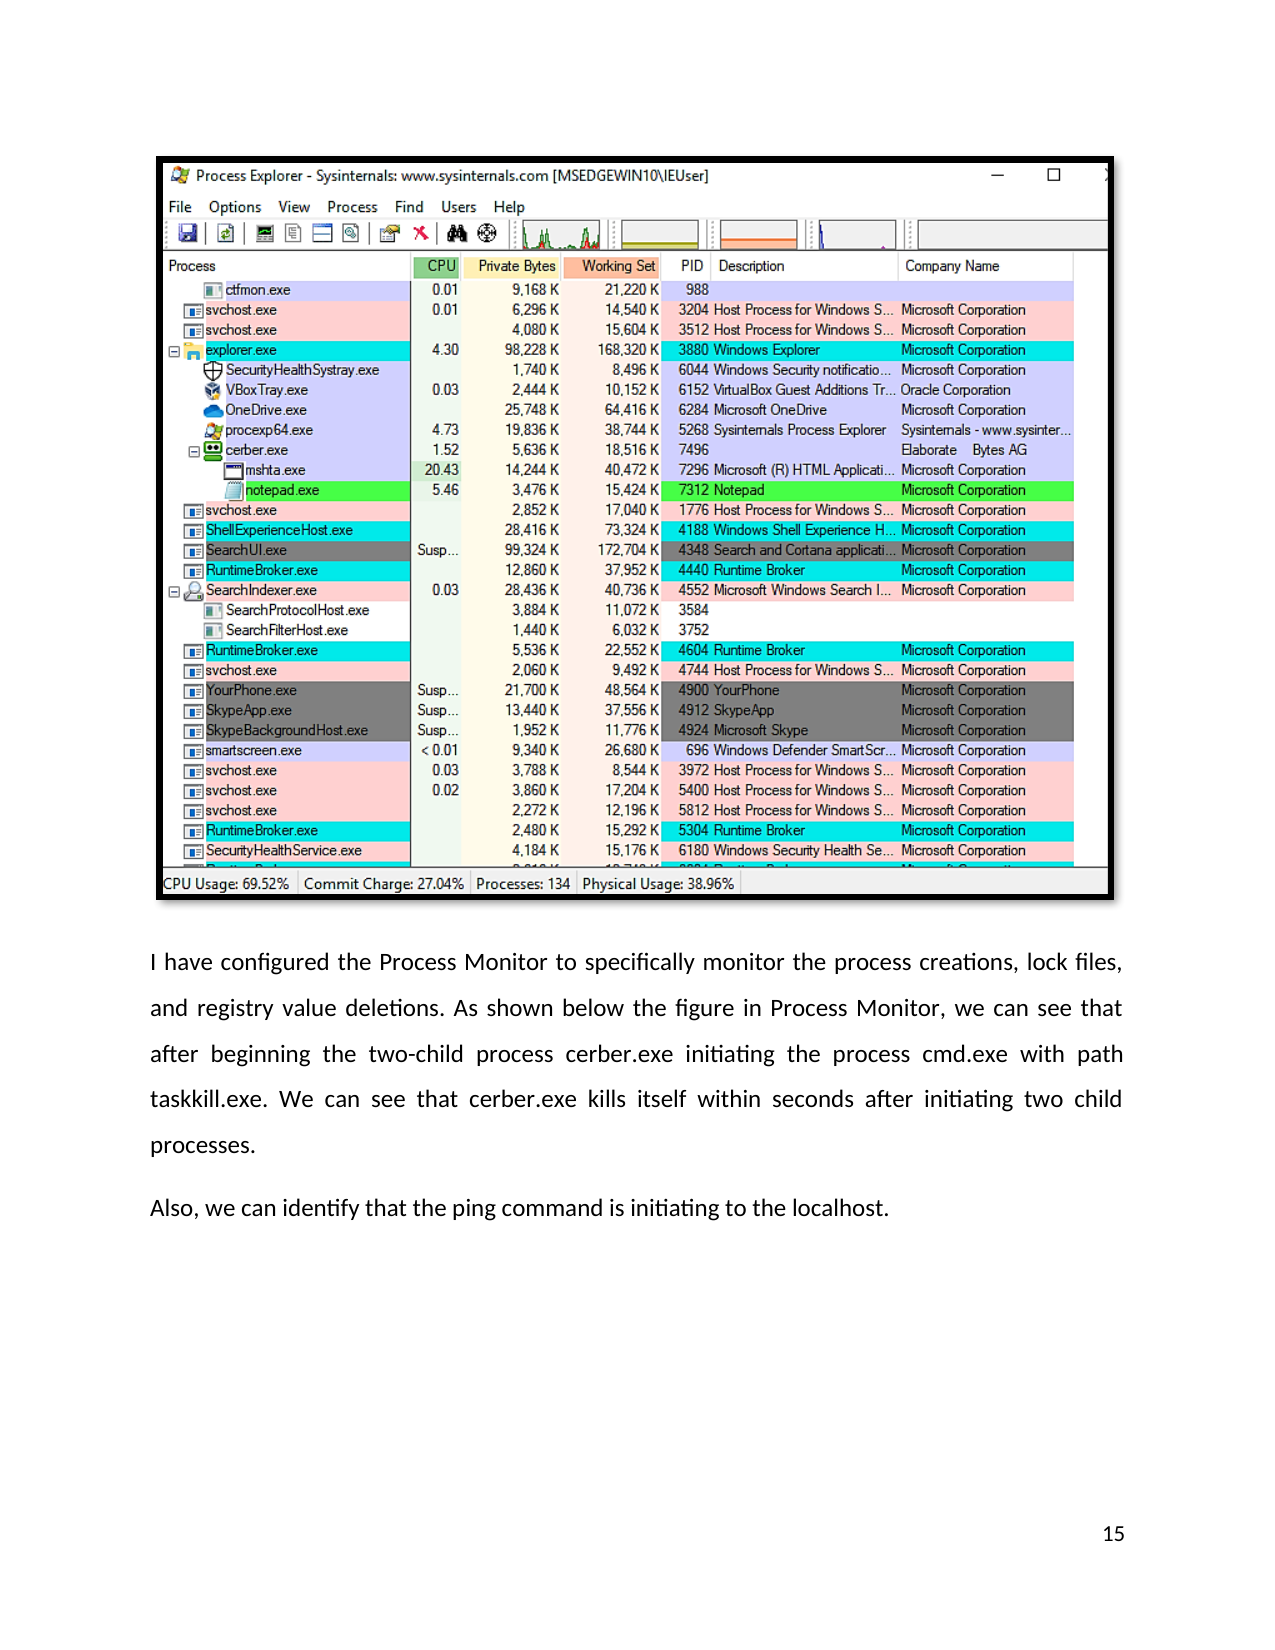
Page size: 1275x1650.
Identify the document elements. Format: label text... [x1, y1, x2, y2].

text Also, we can identify that the ping command is initiating to the localhost. [150, 1192, 1125, 1222]
text I have configured the Process Monitor to specifically monitor the process creations, lock files, and registry value deletions. As shown below the figure in Process Monitor, we can see that after beginning the two-child process cerber.exe initiating the process cmd.exe with path taskkill.exe. We can see that cerber.exe kills itself within seconds after initiating two child processes. [150, 946, 1125, 1160]
picture [163, 163, 1108, 894]
